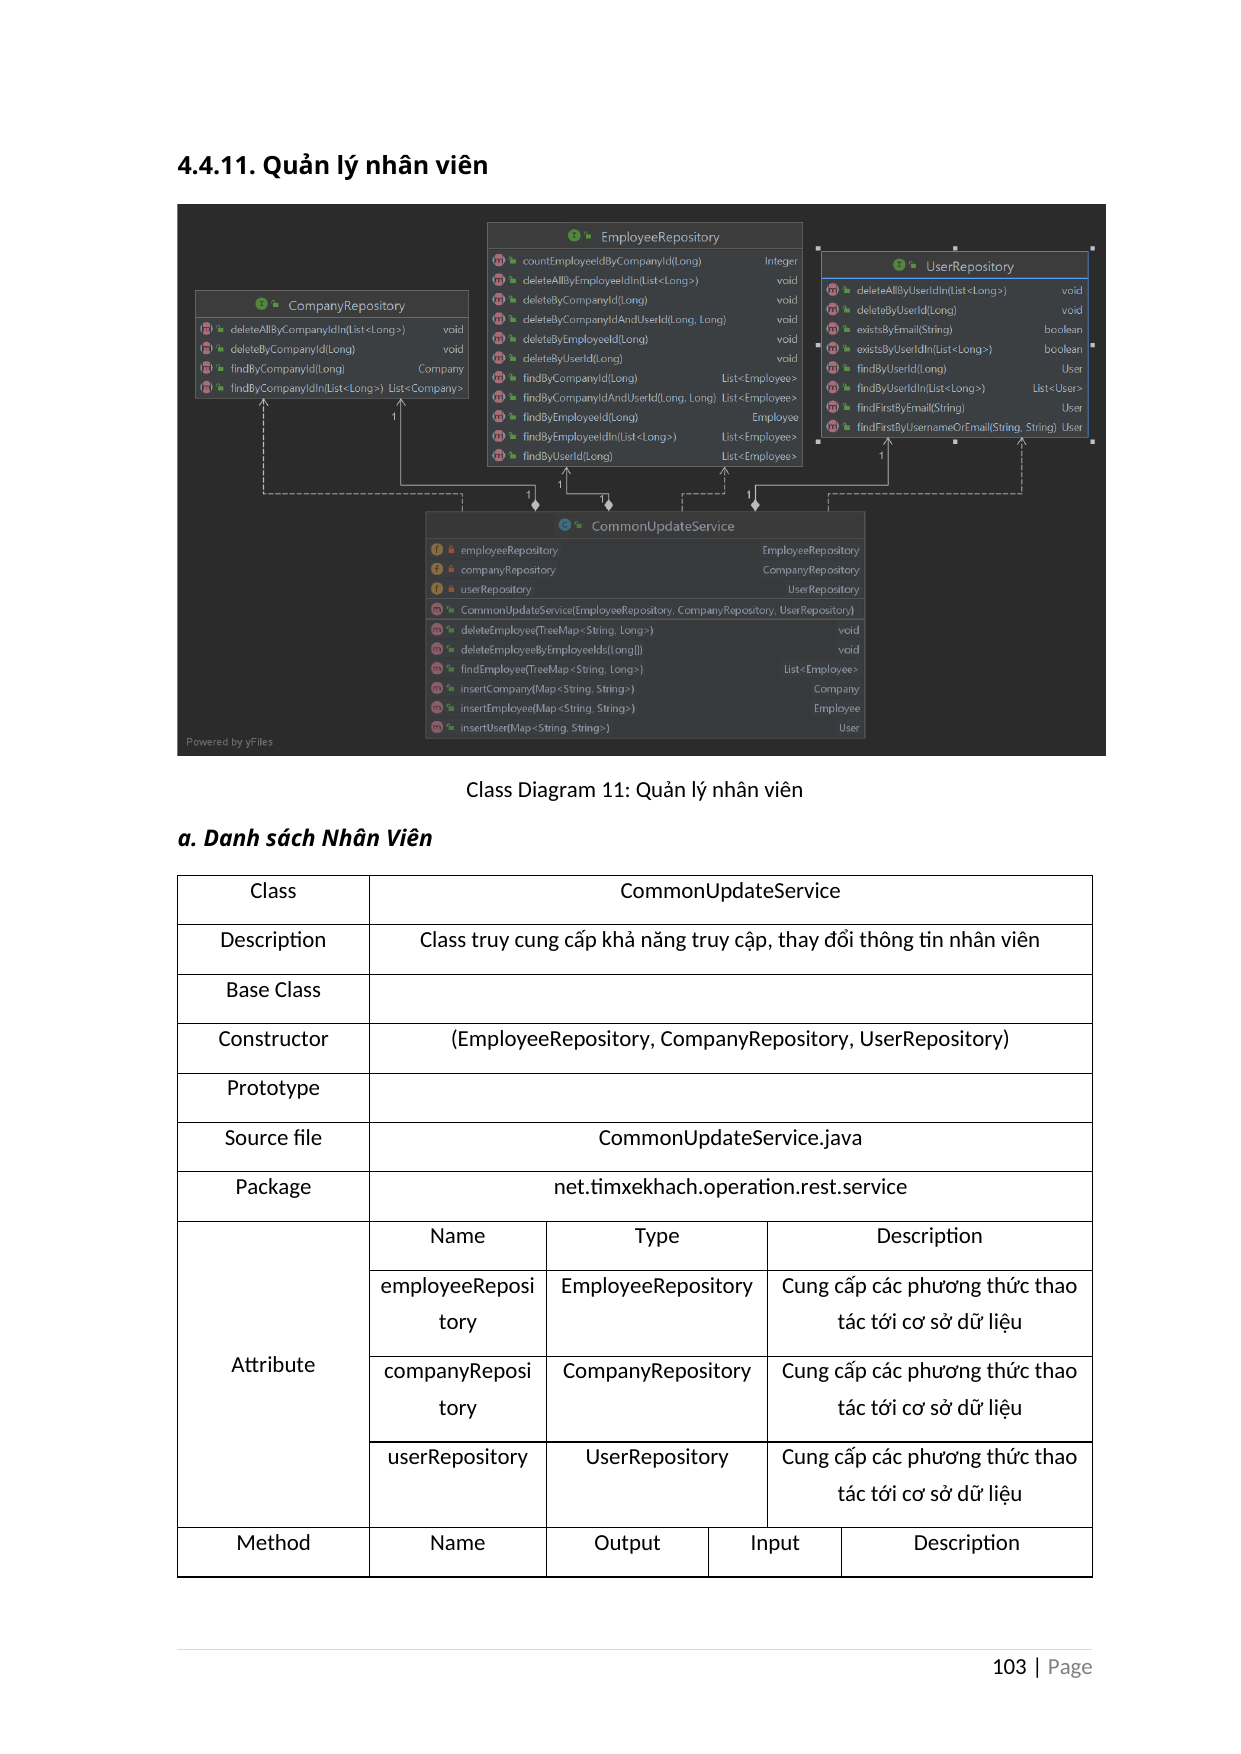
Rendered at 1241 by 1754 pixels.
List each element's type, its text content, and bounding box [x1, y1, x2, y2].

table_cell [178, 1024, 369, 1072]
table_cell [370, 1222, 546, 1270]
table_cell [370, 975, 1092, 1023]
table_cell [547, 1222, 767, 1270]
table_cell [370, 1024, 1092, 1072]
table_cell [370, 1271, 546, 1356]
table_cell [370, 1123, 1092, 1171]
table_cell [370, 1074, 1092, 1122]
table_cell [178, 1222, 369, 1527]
text Class Diagram 11: Quản lý nhân viên [177, 775, 1092, 803]
subtitle 4.4.11. Quản lý nhân viên [177, 148, 1092, 182]
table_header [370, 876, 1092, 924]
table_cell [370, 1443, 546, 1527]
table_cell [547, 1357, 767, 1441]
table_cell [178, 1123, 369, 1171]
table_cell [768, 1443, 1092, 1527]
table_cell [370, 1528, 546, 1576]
picture [177, 204, 1106, 756]
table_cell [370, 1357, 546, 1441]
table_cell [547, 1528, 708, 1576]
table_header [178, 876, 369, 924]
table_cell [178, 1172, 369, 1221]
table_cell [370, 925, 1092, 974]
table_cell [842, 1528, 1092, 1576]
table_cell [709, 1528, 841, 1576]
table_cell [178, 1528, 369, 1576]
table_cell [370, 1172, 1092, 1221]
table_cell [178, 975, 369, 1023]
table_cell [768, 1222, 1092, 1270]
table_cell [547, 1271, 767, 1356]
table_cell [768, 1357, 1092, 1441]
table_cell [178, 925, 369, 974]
subtitle a. Danh sách Nhân Viên [177, 822, 1092, 853]
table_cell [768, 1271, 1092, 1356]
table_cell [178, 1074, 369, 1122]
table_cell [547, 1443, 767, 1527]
